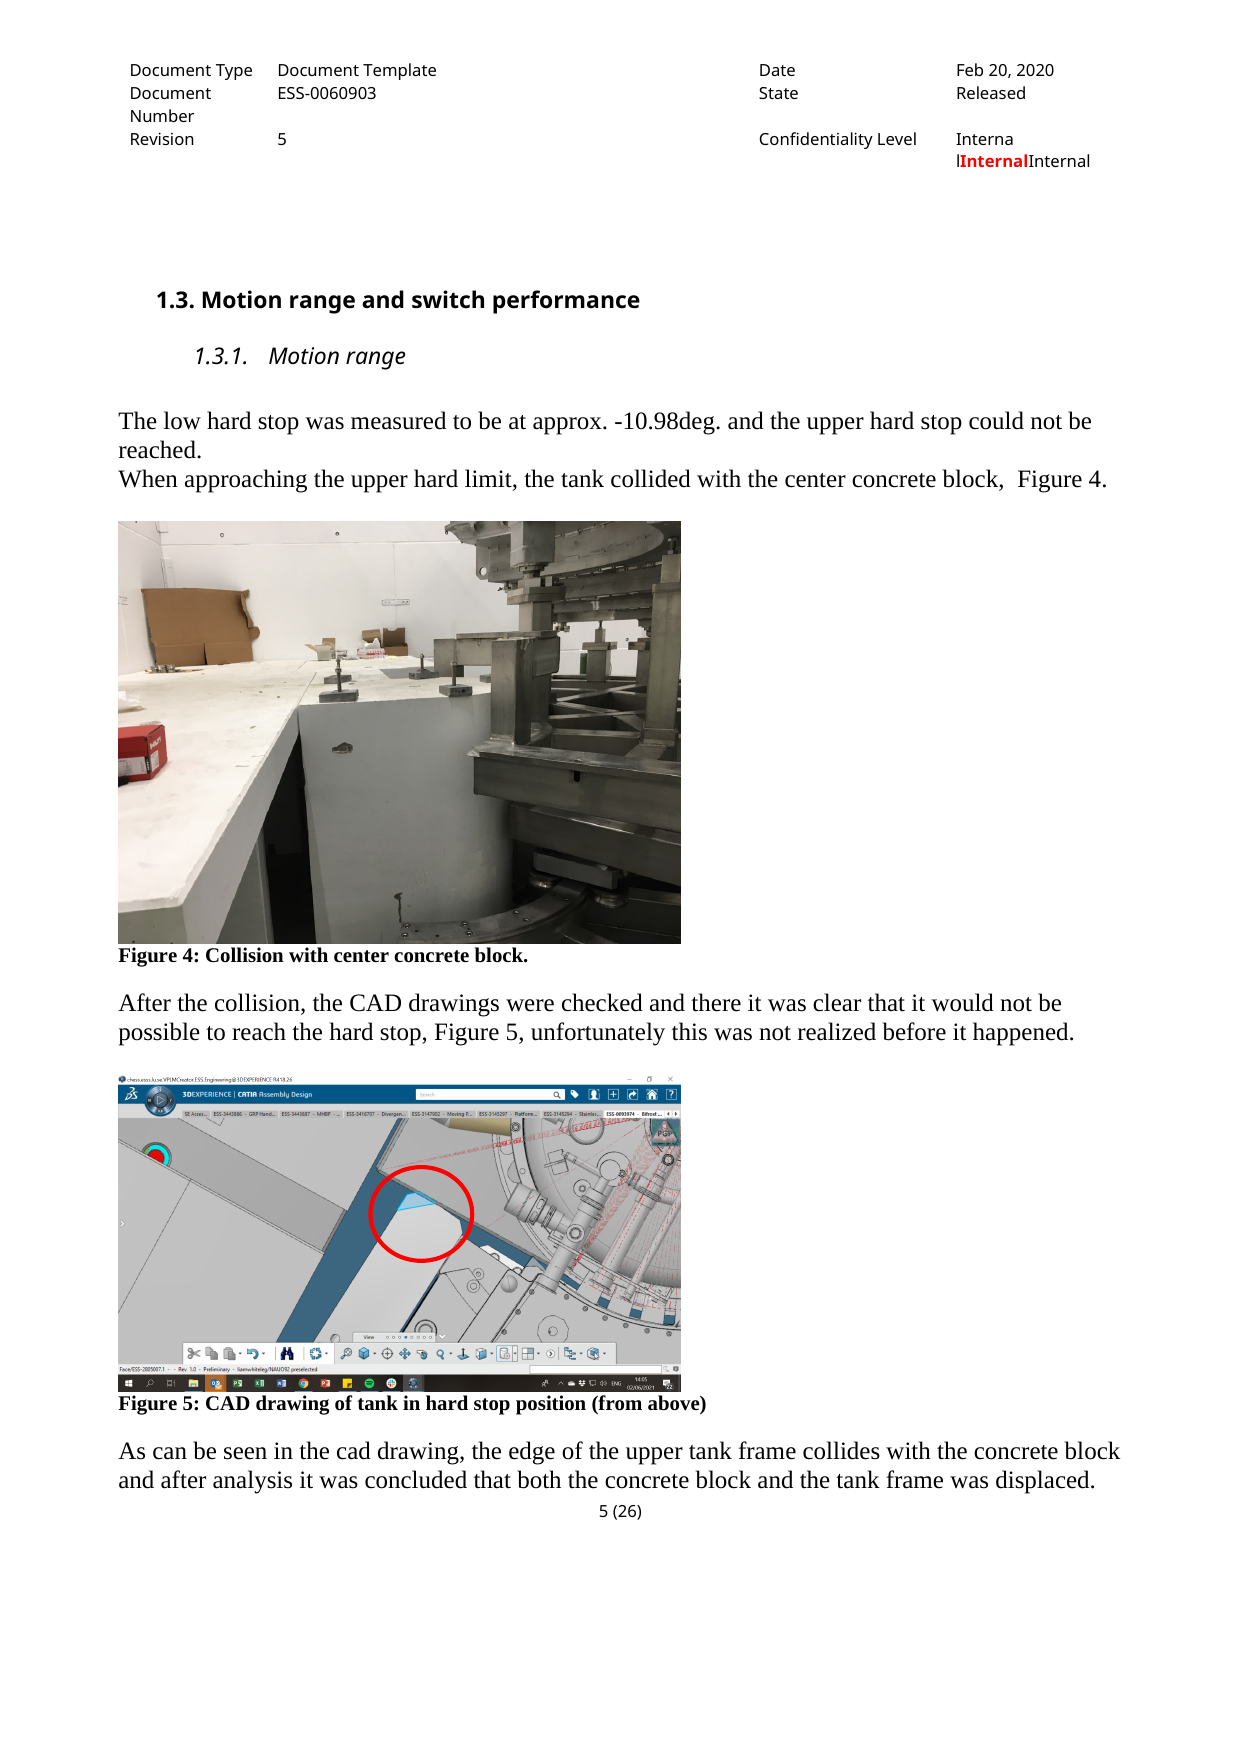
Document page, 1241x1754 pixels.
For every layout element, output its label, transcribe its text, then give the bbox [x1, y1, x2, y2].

text The low hard stop was measured to be at approx. -10.98deg. and the upper hard stop could not be reached. [118, 406, 1122, 464]
text Figure 5: CAD drawing of tank in hard stop position (from above) [118, 1391, 1122, 1415]
text After the collision, the CAD drawings were checked and there it was clear that it would not be possible to reach the hard stop, Figure 5, unfortunately this was not realized before it happened. [118, 988, 1122, 1046]
picture [118, 521, 681, 944]
subtitle Motion range and switch performance [156, 284, 1122, 315]
text When approaching the upper hard limit, the tank collided with the center concrete block, Figure 4. [118, 464, 1122, 493]
text As can be seen in the cad drawing, the edge of the upper tank frame collides with the concrete block and after analysis it was concluded that both the concrete block and the tank frame was displaced. [118, 1436, 1122, 1493]
picture [118, 1074, 681, 1392]
subtitle Motion range [193, 340, 1122, 371]
text Figure 4: Collision with center concrete block. [118, 943, 1122, 967]
